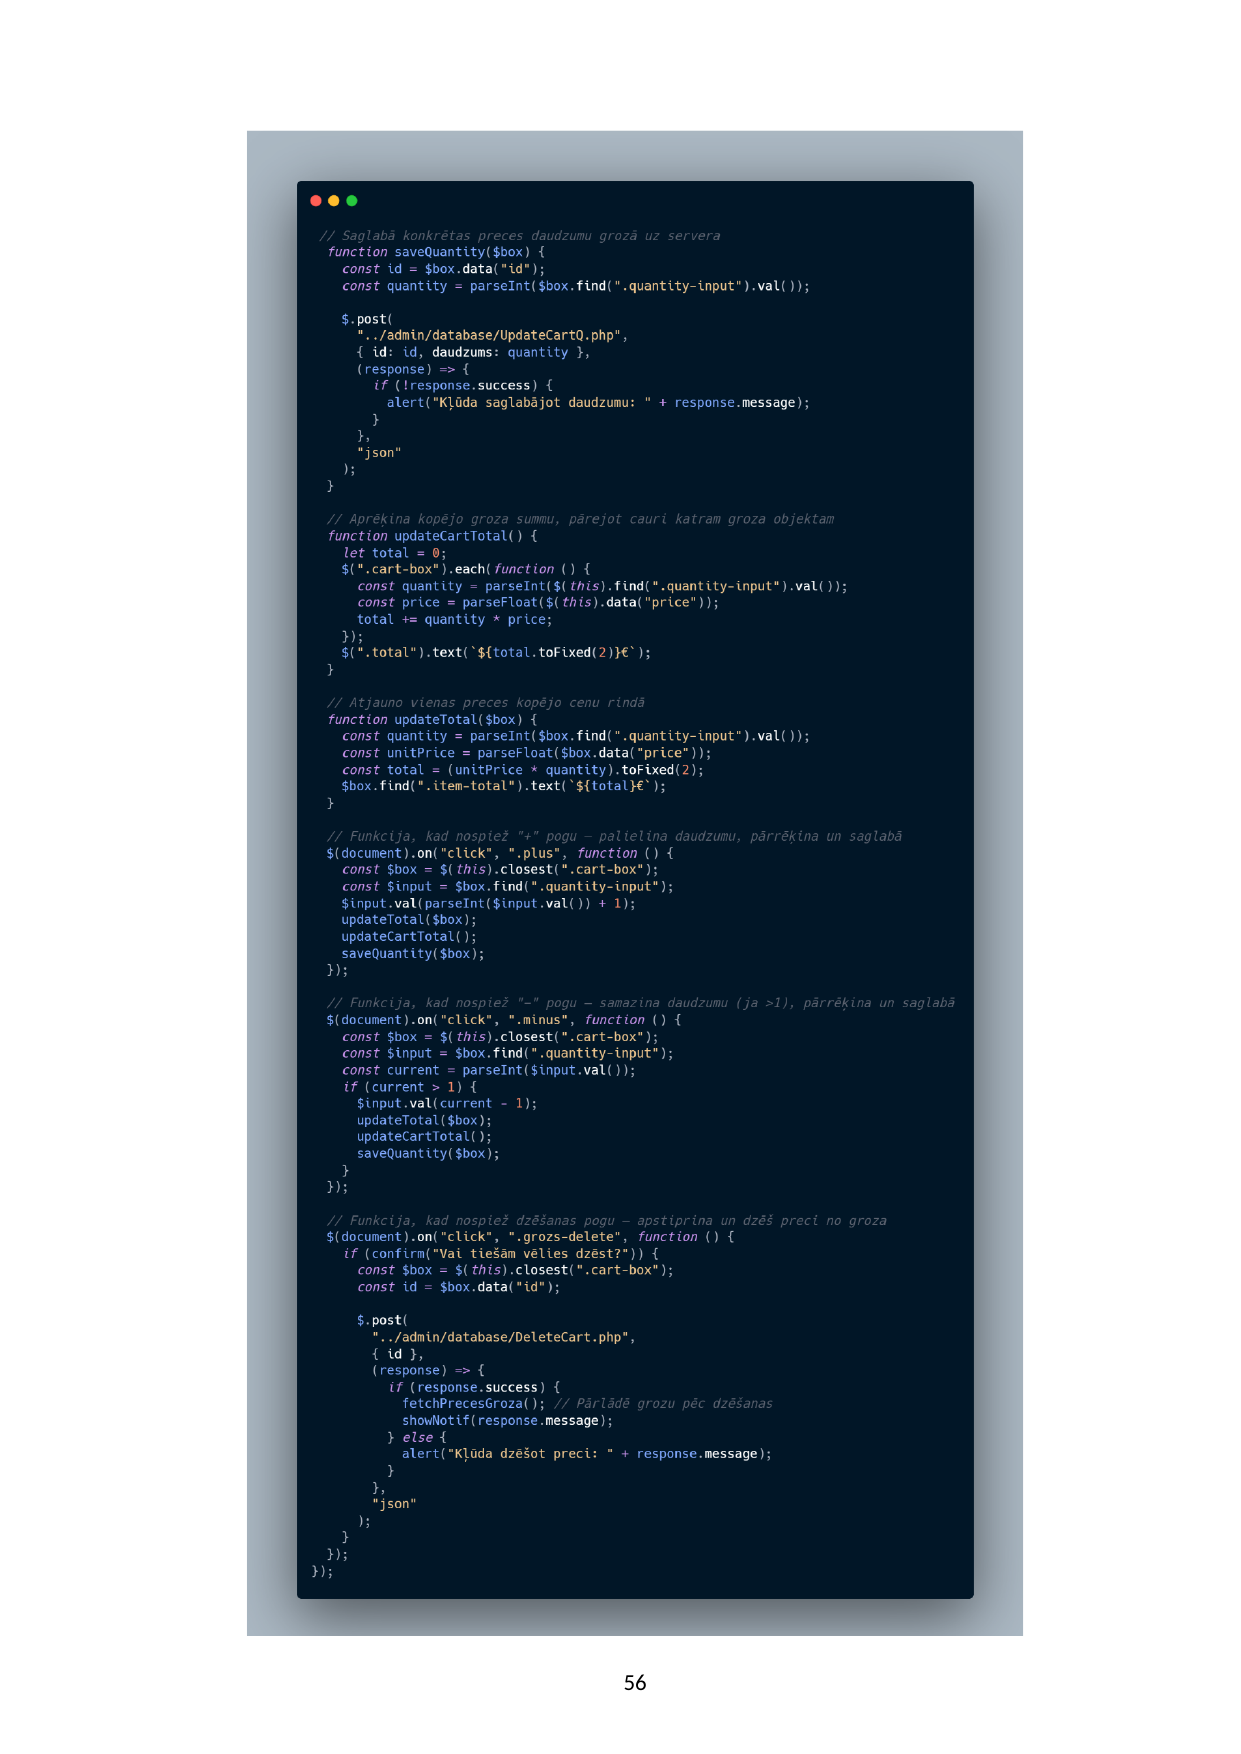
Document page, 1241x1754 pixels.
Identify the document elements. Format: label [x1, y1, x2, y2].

picture [246, 130, 1024, 1636]
